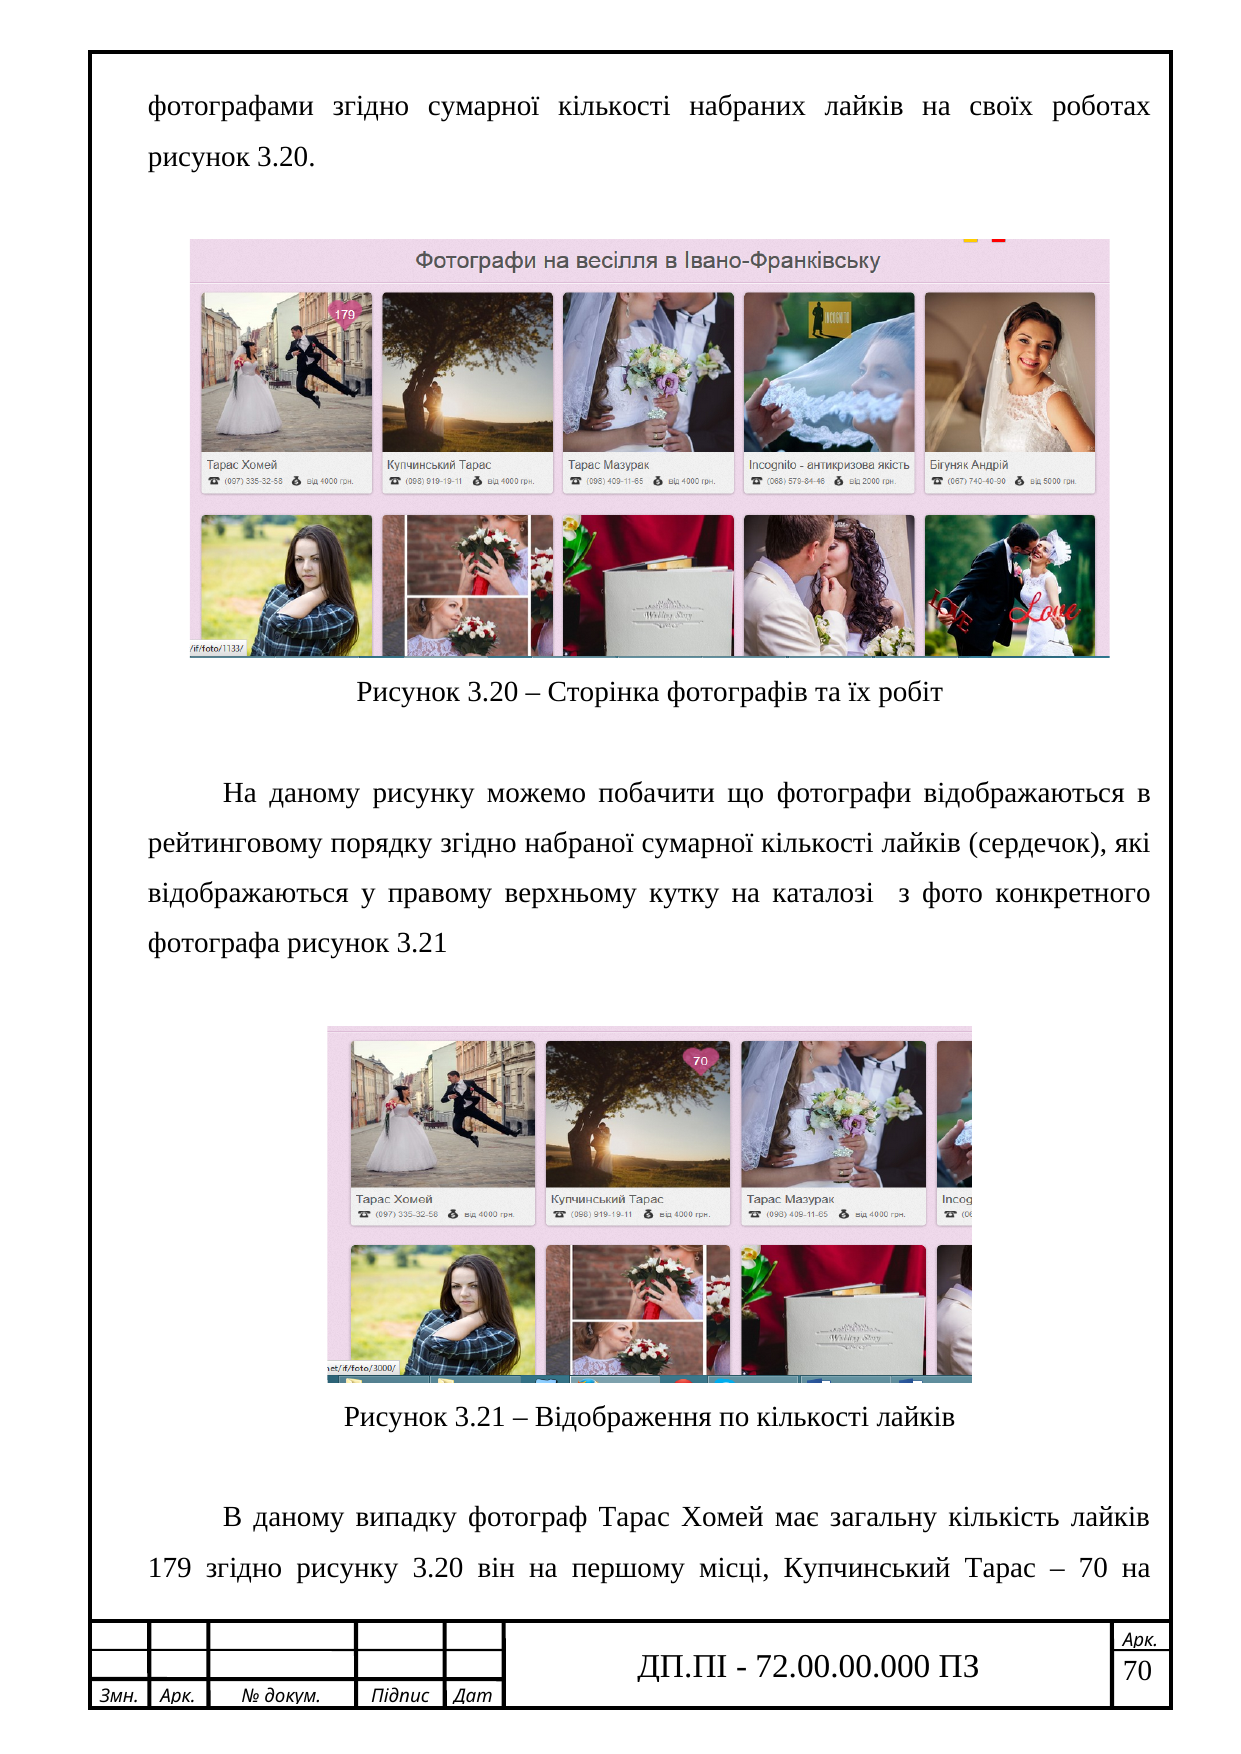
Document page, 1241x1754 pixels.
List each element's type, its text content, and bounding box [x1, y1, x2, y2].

text Рисунок 3.21 – Відображення по кількості лайків [148, 1399, 1152, 1432]
text На даному рисунку можемо побачити що фотографи відображаються в рейтинговому порядку згідно набраної сумарної кількості лайків (сердечок), які відображаються у правому верхньому кутку на каталозі з фото конкретного фотографа рисунок 3.21 [148, 775, 1152, 959]
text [148, 88, 1152, 172]
picture [327, 1026, 972, 1383]
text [148, 1499, 1152, 1583]
text Рисунок 3.20 – Сторінка фотографів та їх робіт [148, 674, 1152, 708]
picture [189, 239, 1110, 658]
